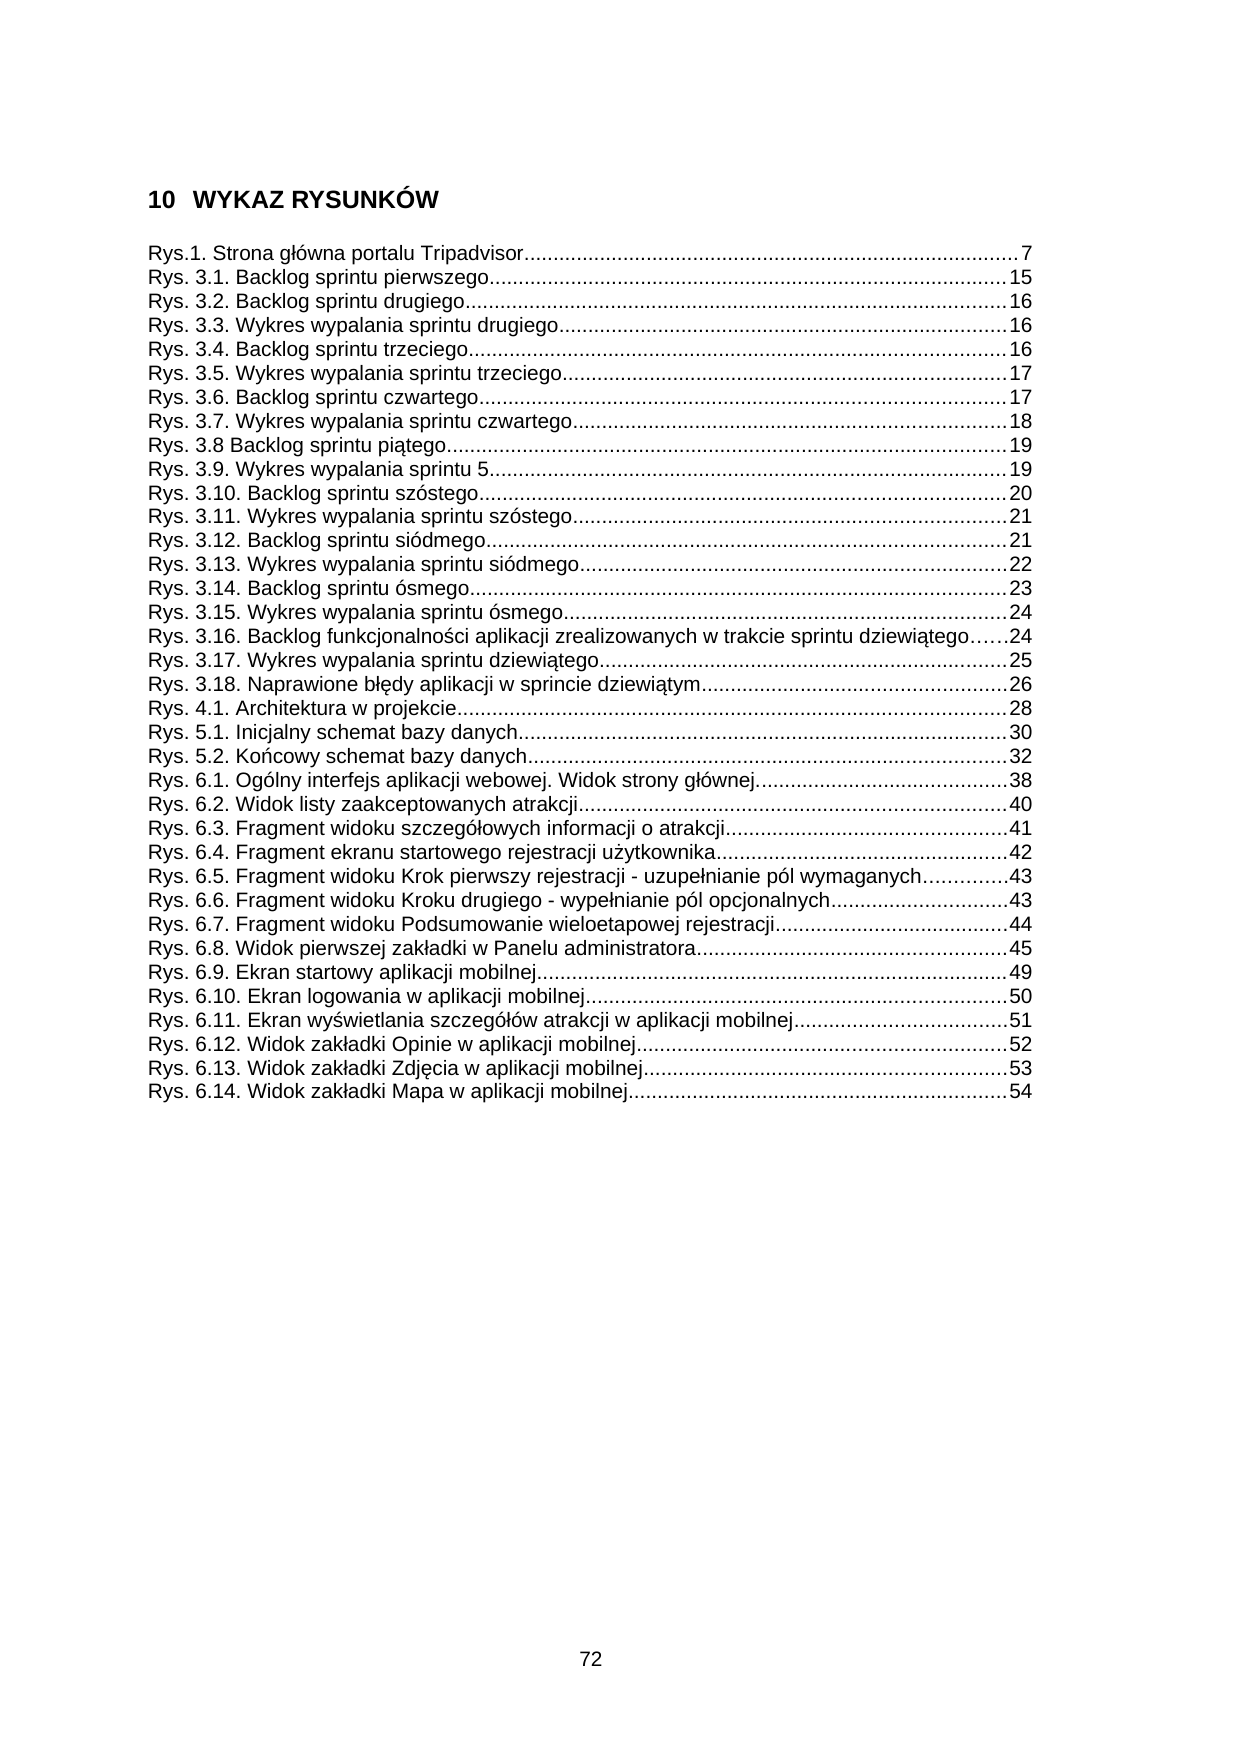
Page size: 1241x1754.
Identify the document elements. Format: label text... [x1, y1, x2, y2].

text Wykaz rysunków [148, 185, 1033, 214]
text Rys. 6.8. Widok pierwszej zakładki w Panelu administratora 45 [148, 936, 1033, 959]
text Rys. 6.3. Fragment widoku szczegółowych informacji o atrakcji 41 [148, 816, 1033, 840]
text Rys. 3.4. Backlog sprintu trzeciego 16 [148, 337, 1033, 361]
text Rys. 3.12. Backlog sprintu siódmego 21 [148, 528, 1033, 552]
text Rys. 3.17. Wykres wypalania sprintu dziewiątego 25 [148, 648, 1033, 672]
text Rys. 3.14. Backlog sprintu ósmego 23 [148, 576, 1033, 600]
text Rys. 6.10. Ekran logowania w aplikacji mobilnej 50 [148, 983, 1033, 1007]
text Rys. 4.1. Architektura w projekcie 28 [148, 696, 1033, 720]
text Rys. 6.13. Widok zakładki Zdjęcia w aplikacji mobilnej 53 [148, 1055, 1033, 1079]
text Rys.1. Strona główna portalu Tripadvisor 7 [148, 241, 1033, 265]
text Rys. 3.3. Wykres wypalania sprintu drugiego 16 [148, 313, 1033, 337]
text Rys. 3.18. Naprawione błędy aplikacji w sprincie dziewiątym 26 [148, 672, 1033, 696]
text Rys. 3.7. Wykres wypalania sprintu czwartego 18 [148, 408, 1033, 432]
text Rys. 6.4. Fragment ekranu startowego rejestracji użytkownika 42 [148, 840, 1033, 864]
text Rys. 6.9. Ekran startowy aplikacji mobilnej 49 [148, 959, 1033, 983]
text Rys. 6.14. Widok zakładki Mapa w aplikacji mobilnej 54 [148, 1079, 1033, 1103]
text Rys. 6.1. Ogólny interfejs aplikacji webowej. Widok strony głównej. 38 [148, 768, 1033, 792]
text Rys. 5.1. Inicjalny schemat bazy danych 30 [148, 720, 1033, 744]
text Rys. 3.9. Wykres wypalania sprintu 5 19 [148, 456, 1033, 480]
text Rys. 3.5. Wykres wypalania sprintu trzeciego 17 [148, 361, 1033, 384]
text Rys. 3.10. Backlog sprintu szóstego 20 [148, 480, 1033, 504]
text Rys. 6.2. Widok listy zaakceptowanych atrakcji 40 [148, 792, 1033, 816]
text Rys. 6.5. Fragment widoku Krok pierwszy rejestracji - uzupełnianie pól wymaganych 43 [148, 864, 1033, 888]
text Rys. 6.12. Widok zakładki Opinie w aplikacji mobilnej 52 [148, 1031, 1033, 1055]
text Rys. 3.1. Backlog sprintu pierwszego 15 [148, 265, 1033, 289]
text Rys. 6.6. Fragment widoku Kroku drugiego - wypełnianie pól opcjonalnych 43 [148, 888, 1033, 912]
text Rys. 3.6. Backlog sprintu czwartego 17 [148, 384, 1033, 408]
text Rys. 6.7. Fragment widoku Podsumowanie wieloetapowej rejestracji 44 [148, 912, 1033, 936]
text Rys. 3.11. Wykres wypalania sprintu szóstego 21 [148, 504, 1033, 528]
text Rys. 5.2. Końcowy schemat bazy danych 32 [148, 744, 1033, 768]
text Rys. 3.15. Wykres wypalania sprintu ósmego 24 [148, 600, 1033, 624]
text Rys. 6.11. Ekran wyświetlania szczegółów atrakcji w aplikacji mobilnej 51 [148, 1007, 1033, 1031]
text Rys. 3.8 Backlog sprintu piątego 19 [148, 432, 1033, 456]
text Rys. 3.2. Backlog sprintu drugiego 16 [148, 289, 1033, 313]
text Rys. 3.16. Backlog funkcjonalności aplikacji zrealizowanych w trakcie sprintu dziewiątego 24 [148, 624, 1033, 648]
text Rys. 3.13. Wykres wypalania sprintu siódmego 22 [148, 552, 1033, 576]
